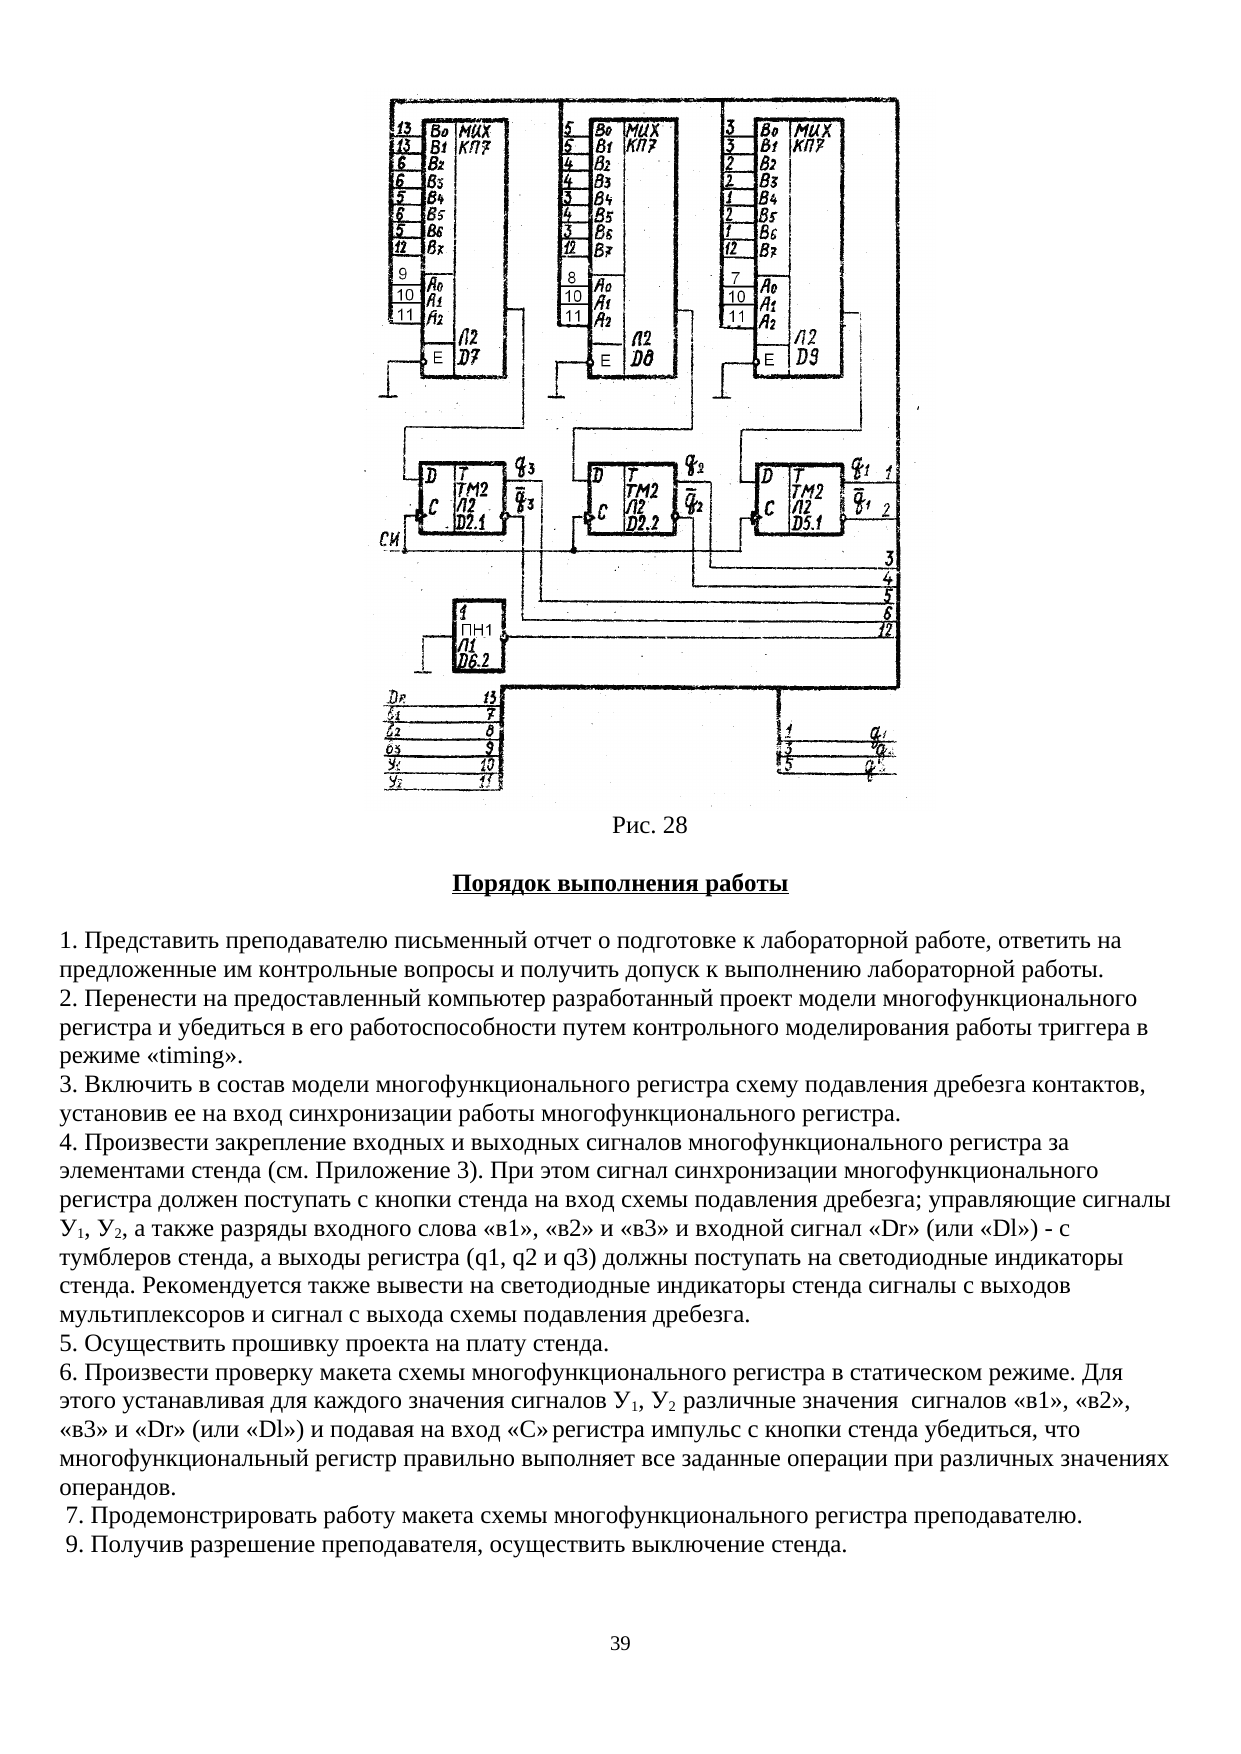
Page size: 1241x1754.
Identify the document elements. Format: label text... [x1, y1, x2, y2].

text Рис. 28 [59, 811, 1181, 839]
text 5. Осуществить прошивку проекта на плату стенда. [59, 1328, 1181, 1357]
text 3. Включить в состав модели многофункционального регистра схему подавления дребезга контактов, установив ее на вход синхронизации работы многофункционального регистра. [59, 1069, 1181, 1127]
text 6. Произвести проверку макета схемы многофункционального регистра в статическом режиме. Для этого устанавливая для каждого значения сигналов У1, У2 различные значения сигналов «в1», «в2», «в3» и «Dr» (или «Dl») и подавая на вход «C» регистра импульс с кнопки стенда убедиться, что многофункциональный регистр правильно выполняет все заданные операции при различных значениях операндов. [59, 1357, 1181, 1501]
text 4. Произвести закрепление входных и выходных сигналов многофункционального регистра за элементами стенда (см. Приложение 3). При этом сигнал синхронизации многофункционального регистра должен поступать с кнопки стенда на вход схемы подавления дребезга; управляющие сигналы У1, У2, а также разряды входного слова «в1», «в2» и «в3» и входной сигнал «Dr» (или «Dl») - с тумблеров стенда, а выходы регистра (q1, q2 и q3) должны поступать на светодиодные индикаторы стенда. Рекомендуется также вывести на светодиодные индикаторы стенда сигналы с выходов мультиплексоров и сигнал с выхода схемы подавления дребезга. [59, 1127, 1181, 1328]
text Порядок выполнения работы [59, 868, 1181, 897]
text 7. Продемонстрировать работу макета схемы многофункционального регистра преподавателю. [59, 1501, 1181, 1529]
text 9. Получив разрешение преподавателя, осуществить выключение стенда. [59, 1529, 1181, 1558]
text 2. Перенести на предоставленный компьютер разработанный проект модели многофункционального регистра и убедиться в его работоспособности путем контрольного моделирования работы триггера в режиме «timing». [59, 983, 1181, 1069]
picture [363, 88, 936, 811]
text 1. Представить преподавателю письменный отчет о подготовке к лабораторной работе, ответить на предложенные им контрольные вопросы и получить допуск к выполнению лабораторной работы. [59, 926, 1181, 983]
